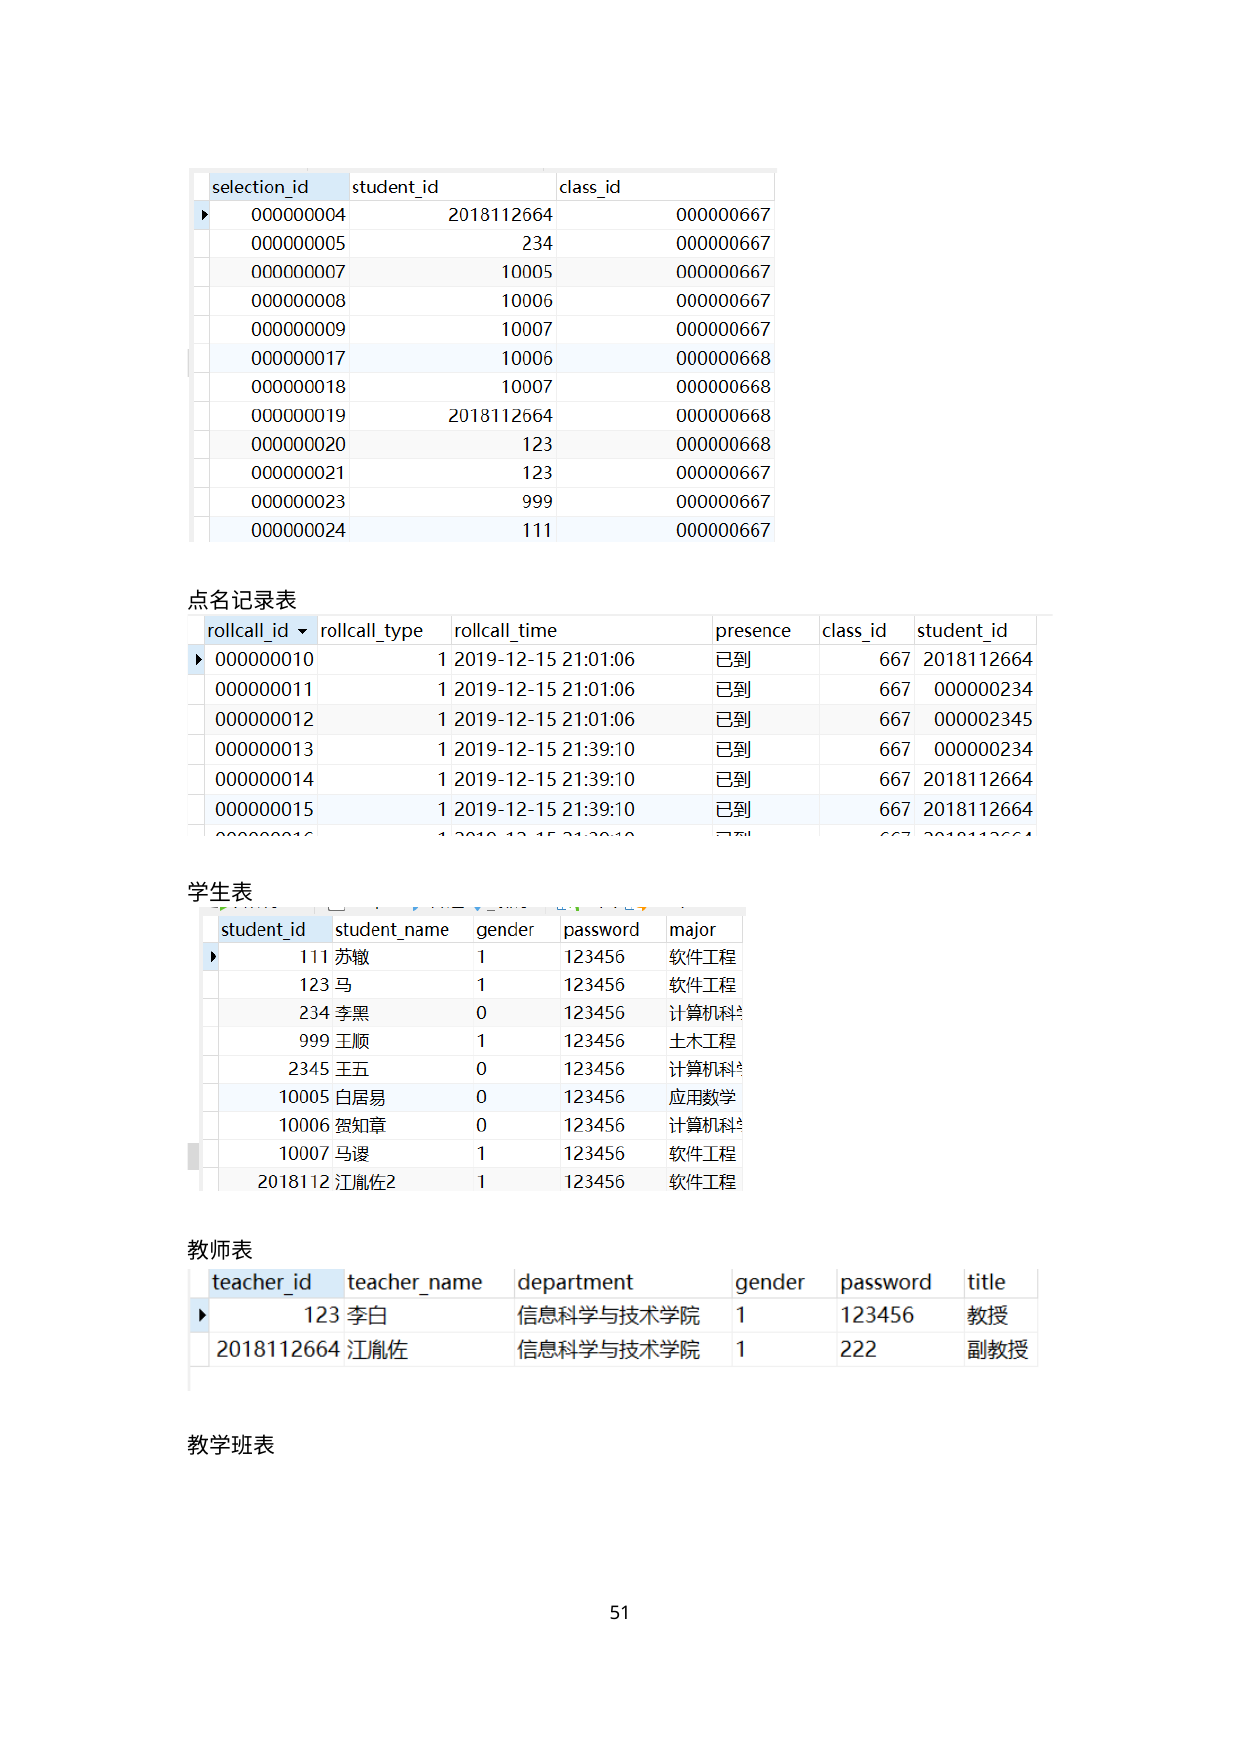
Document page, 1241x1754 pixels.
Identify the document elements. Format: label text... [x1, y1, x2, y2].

picture [187, 1269, 1053, 1391]
text 教学班表 [187, 1427, 1053, 1460]
picture [187, 614, 1053, 836]
text 教师表 [187, 1232, 1053, 1265]
text 点名记录表 [187, 582, 1053, 614]
picture [187, 907, 746, 1191]
picture [187, 168, 778, 542]
text 学生表 [187, 875, 1053, 907]
